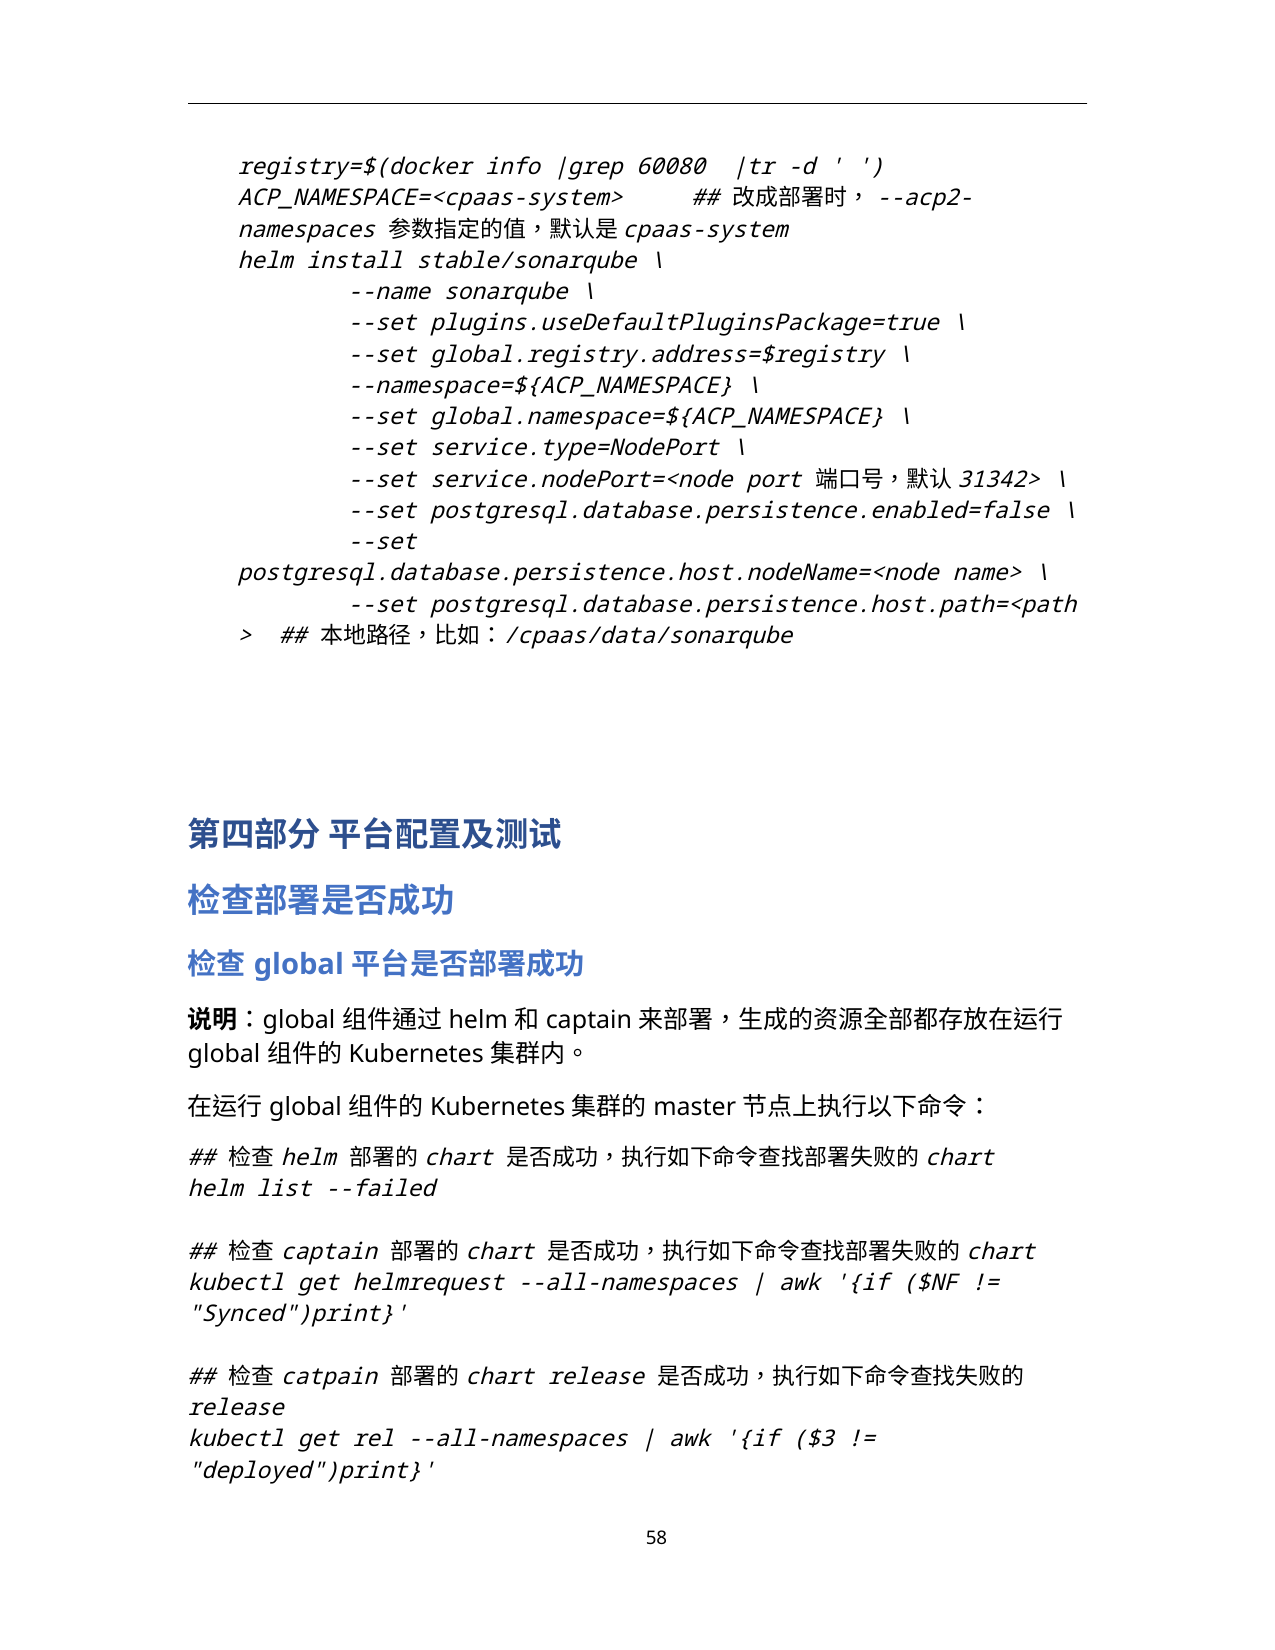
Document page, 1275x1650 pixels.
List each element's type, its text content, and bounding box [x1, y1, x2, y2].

subtitle 第四部分 平台配置及测试 [187, 808, 1087, 856]
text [187, 1141, 1087, 1485]
text 说明：global 组件通过 helm 和 captain 来部署，生成的资源全部都存放在运行 global 组件的 Kubernetes 集群内。 [187, 1001, 1087, 1069]
subtitle 检查 global 平台是否部署成功 [187, 943, 1087, 983]
list registry=$(docker info |grep 60080 |tr -d ' ') ACP_NAMESPACE=<cpaas-system> ## 改成部署时， --acp2-namespaces 参数指定的值，默认是cpaas-system helm install stable/sonarqube \ --name sonarqube \ --set plugins.useDefaultPluginsPackage=true \ --set global.registry.address=$registry \ --namespace=${ACP_NAMESPACE} \ --set global.namespace=${ACP_NAMESPACE} \ --set service.type=NodePort \ --set service.nodePort=<node port 端口号，默认31342> \ --set postgresql.database.persistence.enabled=false \ --set postgresql.database.persistence.host.nodeName=<node name> \ --set postgresql.database.persistence.host.path=<path > ## 本地路径，比如：/cpaas/data/sonarqube [187, 150, 1087, 650]
subtitle 检查部署是否成功 [187, 877, 1087, 922]
text 在运行 global 组件的 Kubernetes 集群的 master 节点上执行以下命令： [187, 1088, 1087, 1122]
